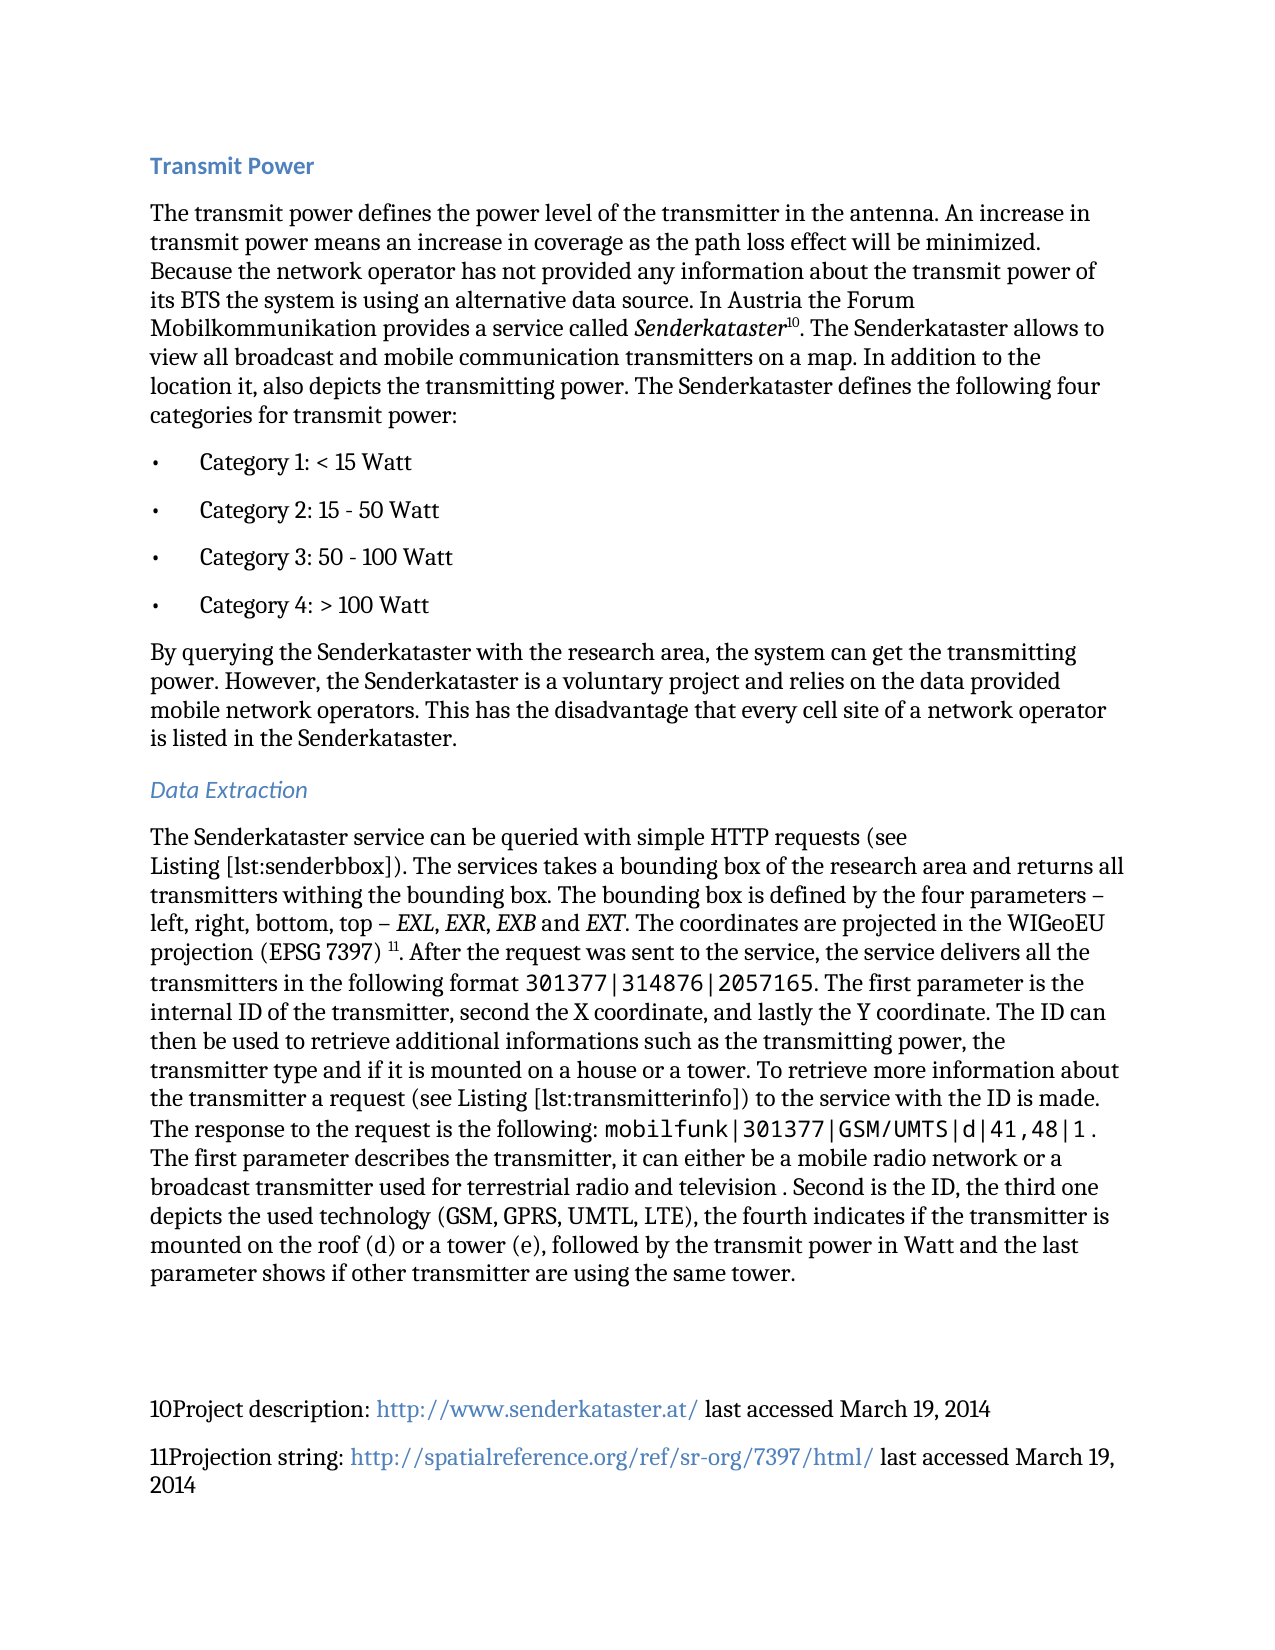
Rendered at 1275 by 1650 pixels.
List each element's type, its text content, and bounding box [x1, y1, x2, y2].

list Category 4: > 100 Watt [150, 591, 1125, 619]
text The transmit power defines the power level of the transmitter in the antenna. An increase in transmit power means an increase in coverage as the path loss effect will be minimized. Because the network operator has not provided any information about the transmit power of its BTS the system is using an alternative data source. In Austria the Forum Mobilkommunikation provides a service called Senderkataster. The Senderkataster allows to view all broadcast and mobile communication transmitters on a map. In addition to the location it, also depicts the transmitting power. The Senderkataster defines the following four categories for transmit power: [150, 199, 1125, 429]
list Category 1: < 15 Watt [150, 448, 1125, 477]
text The Senderkataster service can be queried with simple HTTP requests (see Listing [lst:senderbbox]). The services takes a bounding box of the research area and returns all transmitters withing the bounding box. The bounding box is defined by the four parameters –left, right, bottom, top – EXL, EXR, EXB and EXT. The coordinates are projected in the WIGeoEU projection (EPSG 7397) . After the request was sent to the service, the service delivers all the transmitters in the following format 301377|314876|2057165. The first parameter is the internal ID of the transmitter, second the X coordinate, and lastly the Y coordinate. The ID can then be used to retrieve additional informations such as the transmitting power, the transmitter type and if it is mounted on a house or a tower. To retrieve more information about the transmitter a request (see Listing [lst:transmitterinfo]) to the service with the ID is made. The response to the request is the following: mobilfunk|301377|GSM/UMTS|d|41,48|1 . The first parameter describes the transmitter, it can either be a mobile radio network or a broadcast transmitter used for terrestrial radio and television . Second is the ID, the third one depicts the used technology (GSM, GPRS, UMTL, LTE), the fourth indicates if the transmitter is mounted on the roof (d) or a tower (e), followed by the transmit power in Watt and the last parameter shows if other transmitter are using the same tower. [150, 823, 1125, 1288]
text By querying the Senderkataster with the research area, the system can get the transmitting power. However, the Senderkataster is a voluntary project and relies on the data provided mobile network operators. This has the disadvantage that every cell site of a network operator is listed in the Senderkataster. [150, 638, 1125, 753]
list Category 2: 15 - 50 Watt [150, 496, 1125, 524]
list Category 3: 50 - 100 Watt [150, 543, 1125, 572]
subtitle Transmit Power [150, 150, 1125, 181]
subtitle Data Extraction [150, 774, 1125, 804]
